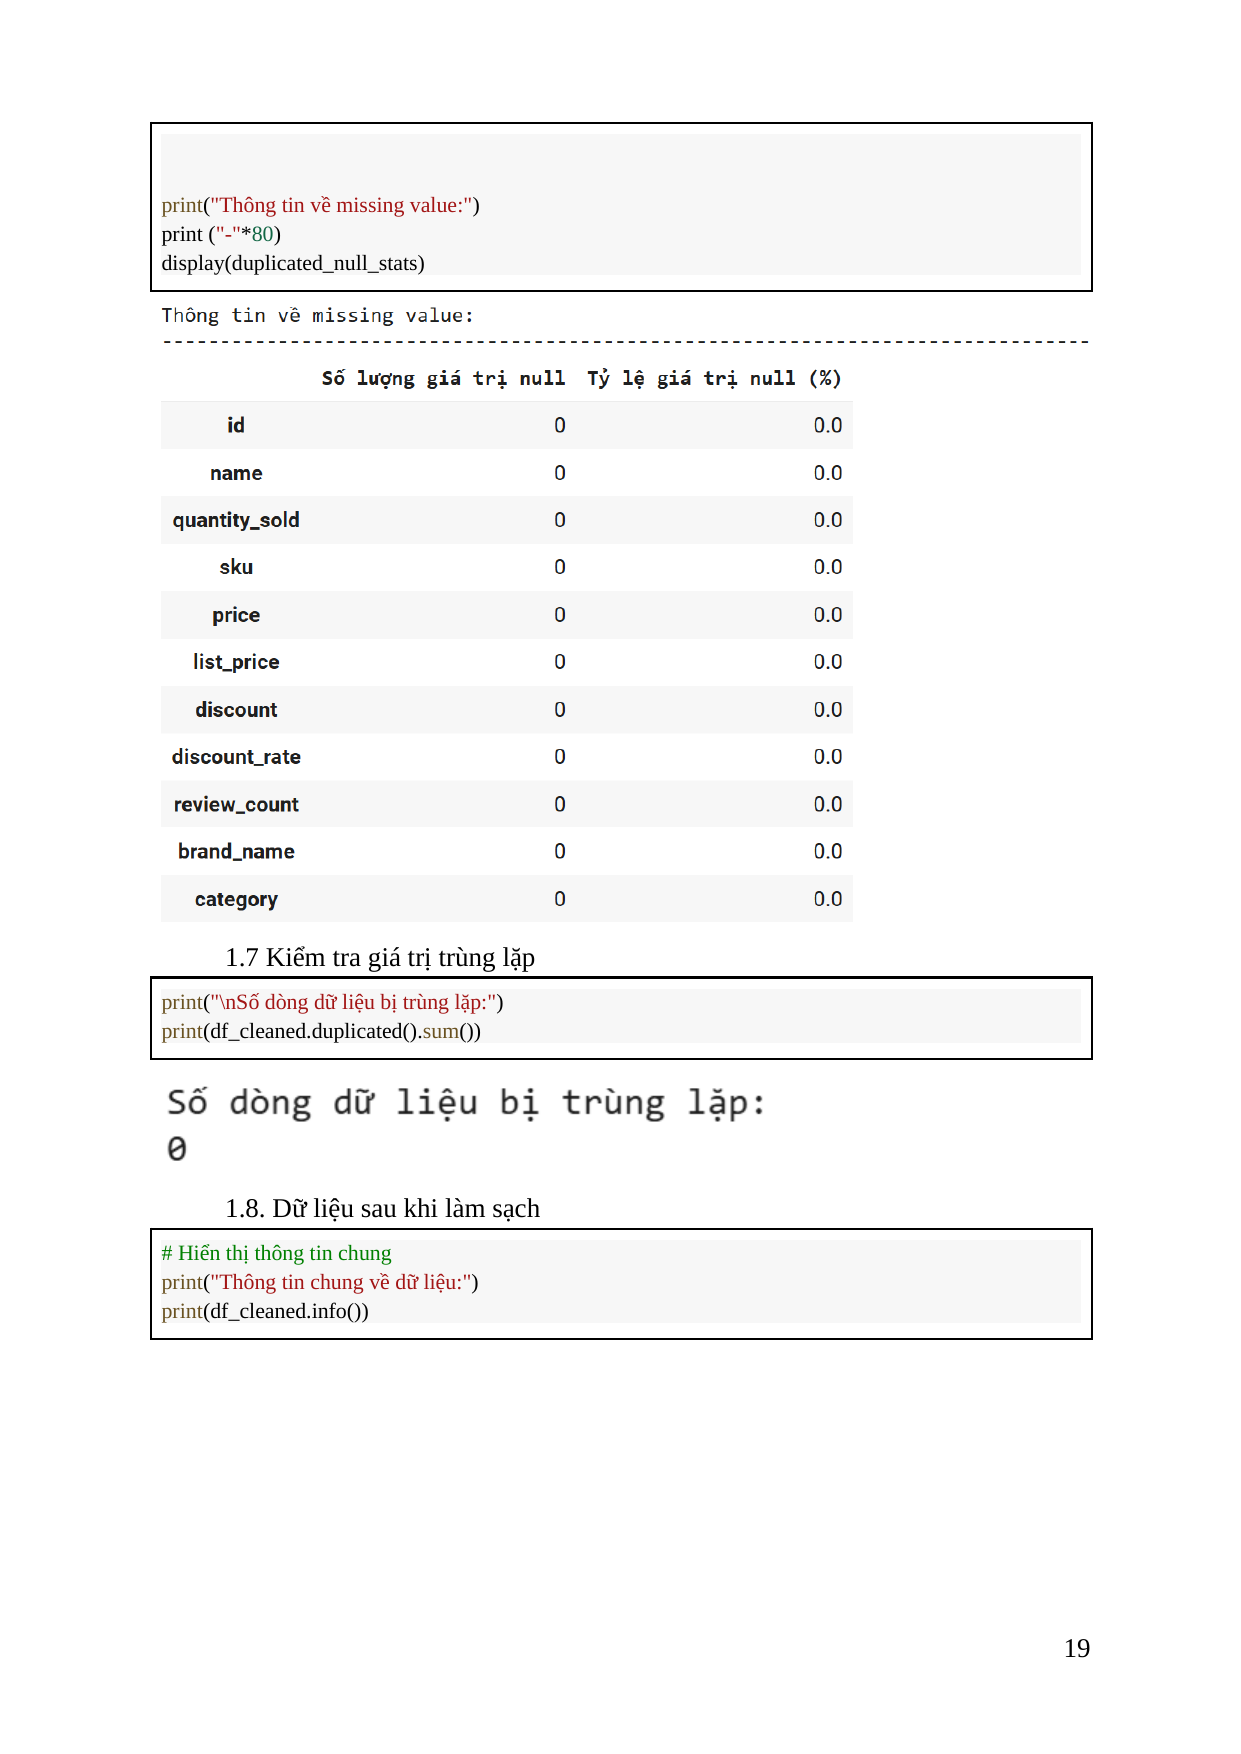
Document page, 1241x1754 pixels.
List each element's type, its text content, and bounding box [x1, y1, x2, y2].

table_header # Hiển thị thông tin chung print("Thông tin chung về dữ liệu:") print(df_cleaned.info()) [152, 1230, 1091, 1338]
table_header print("\nSố dòng dữ liệu bị trùng lặp:") print(df_cleaned.duplicated().sum()) [152, 979, 1091, 1058]
picture [150, 1060, 1091, 1188]
text 1.7 Kiểm tra giá trị trùng lặp [225, 941, 1090, 972]
picture [150, 292, 1091, 936]
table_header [152, 124, 1091, 290]
text 1.8. Dữ liệu sau khi làm sạch [225, 1192, 1090, 1223]
